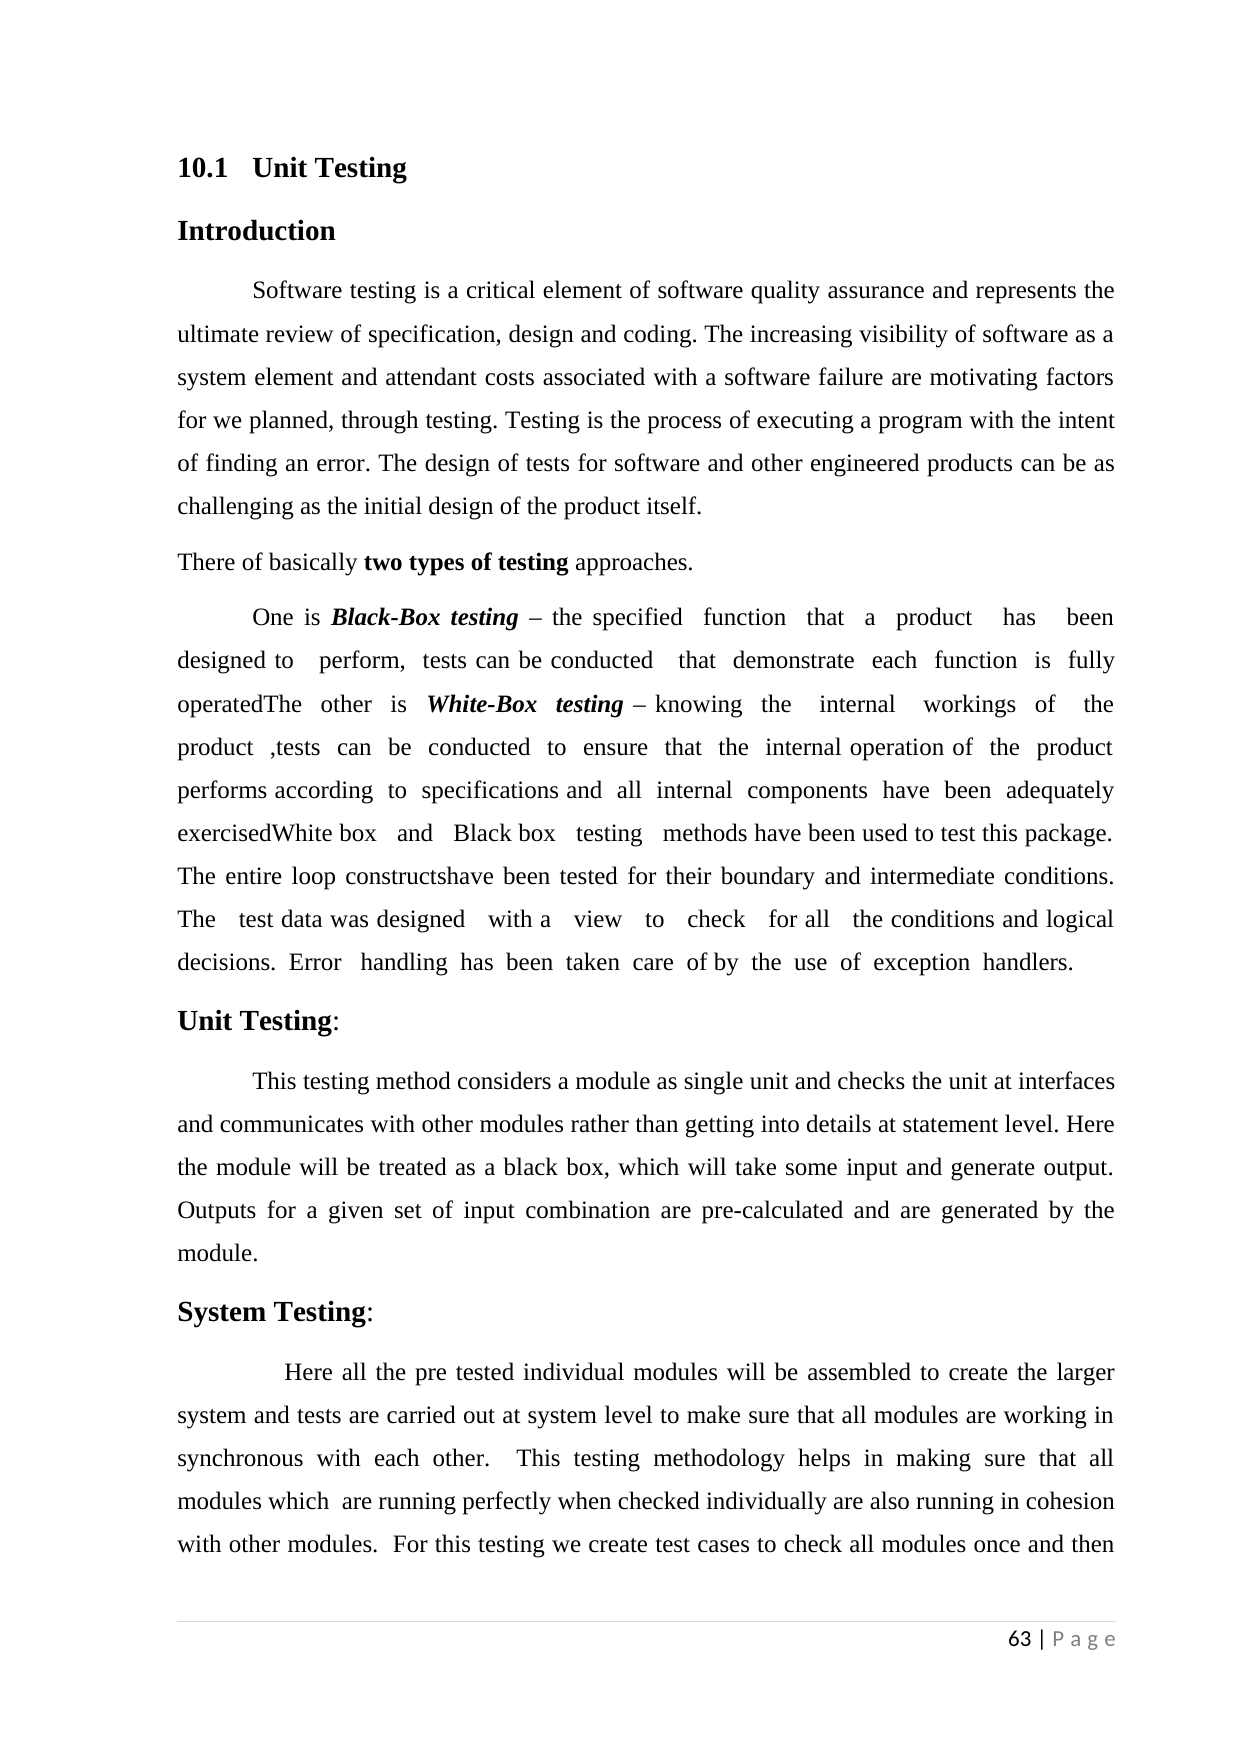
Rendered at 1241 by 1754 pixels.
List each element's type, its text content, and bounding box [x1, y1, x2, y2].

title System Testing: [177, 1294, 1116, 1328]
title Unit Testing: [177, 1003, 1116, 1037]
text Software testing is a critical element of software quality assurance and represents the ultimate review of specification, design and coding. The increasing visibility of software as a system element and attendant costs associated with a software failure are motivating factors for we planned, through testing. Testing is the process of executing a program with the intent of finding an error. The design of tests for software and other engineered products can be as challenging as the initial design of the product itself. [177, 276, 1116, 520]
text There of basically two types of testing approaches. [139, 547, 1041, 576]
text 10.1 Unit Testing [177, 150, 1116, 183]
text One is Black-Box testing – the specified function that a product has been designed to perform, tests can be conducted that demonstrate each function is fully operatedThe other is White-Box testing – knowing the internal workings of the product ,tests can be conducted to ensure that the internal operation of the product performs according to specifications and all internal components have been adequately exercisedWhite box and Black box testing methods have been used to test this package. The entire loop constructshave been tested for their boundary and intermediate conditions. The test data was designed with a view to check for all the conditions and logical decisions. Error handling has been taken care of by the use of exception handlers. [177, 602, 1116, 976]
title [177, 1357, 1116, 1558]
text Introduction [177, 213, 1116, 246]
title This testing method considers a module as single unit and checks the unit at interfaces and communicates with other modules rather than getting into details at statement level. Here the module will be treated as a black box, which will take some input and generate output. Outputs for a given set of input combination are pre-calculated and are generated by the module. [177, 1066, 1116, 1267]
